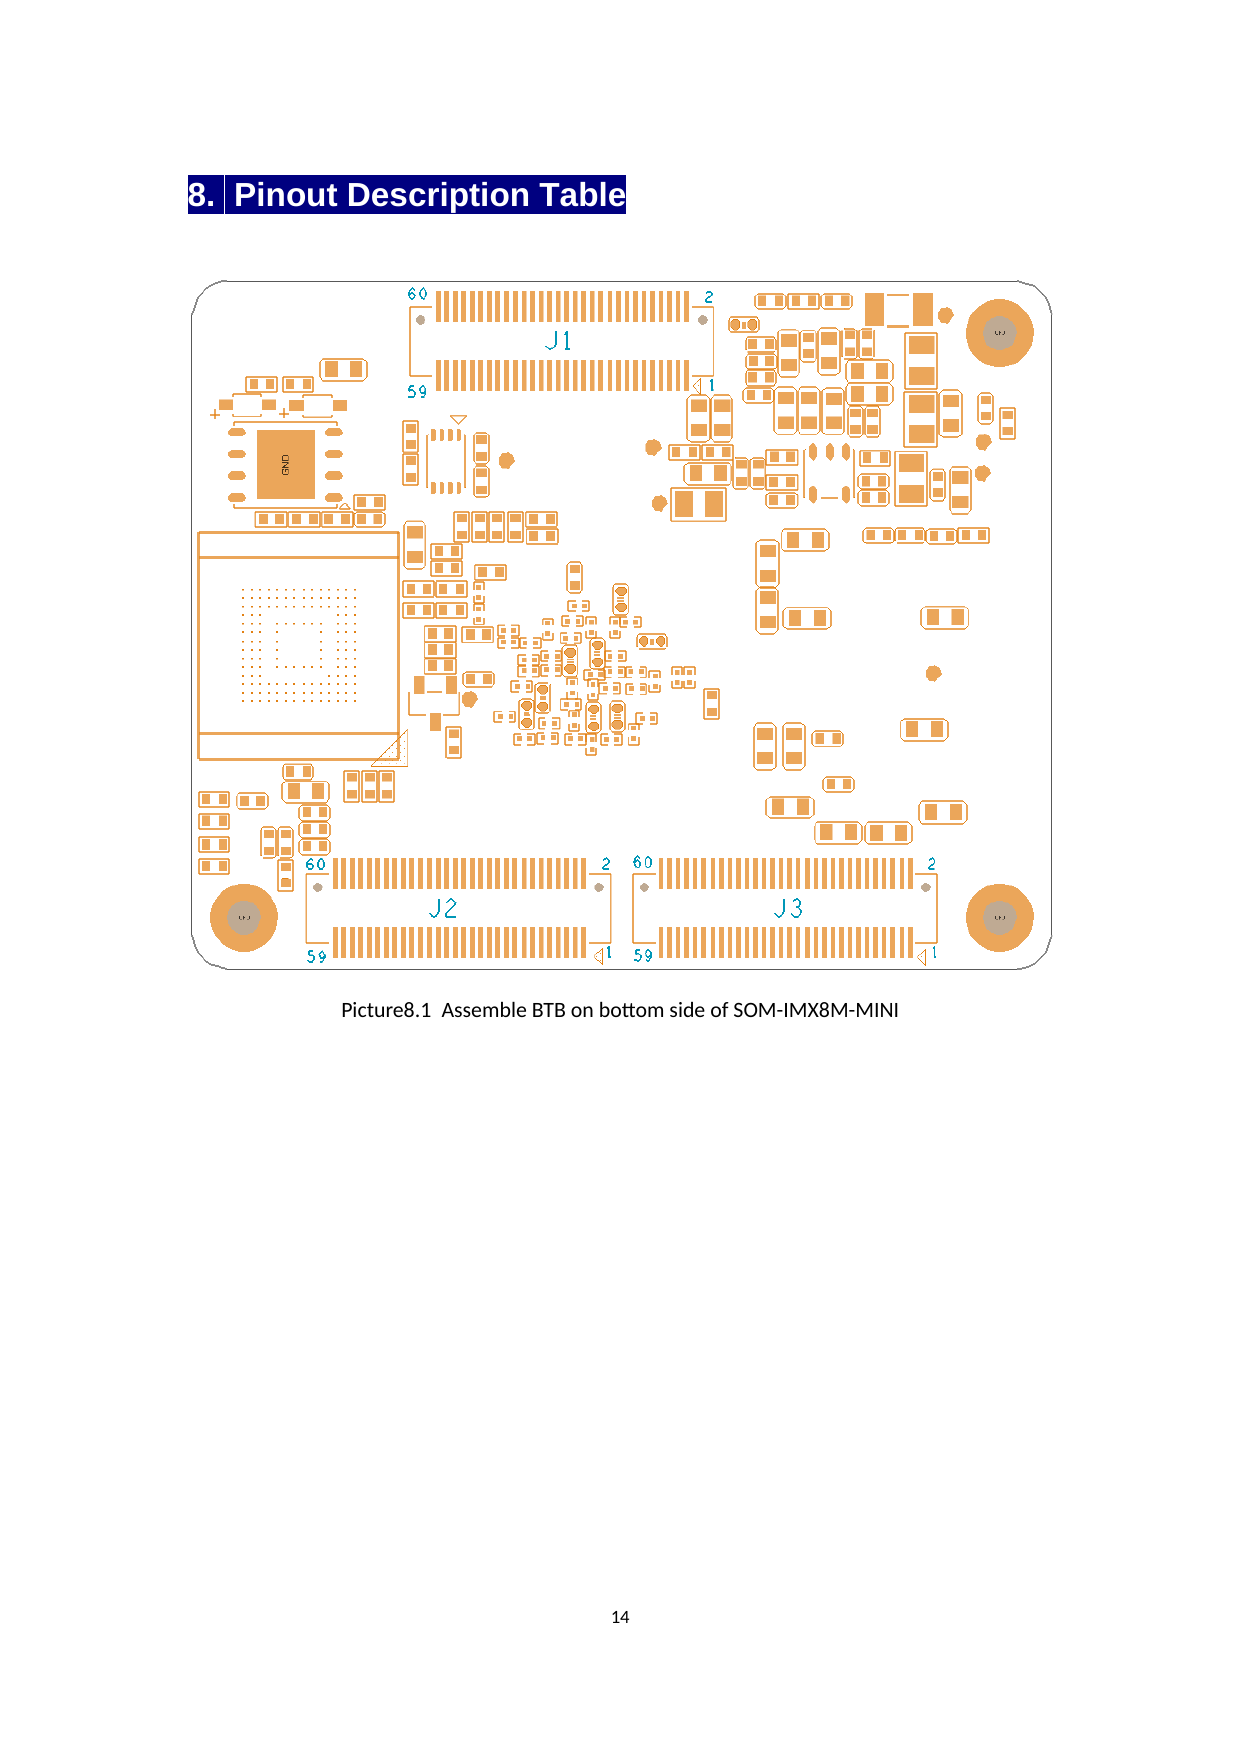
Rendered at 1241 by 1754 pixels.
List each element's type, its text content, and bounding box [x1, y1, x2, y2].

list Assemble BTB on bottom side of SOM-IMX8M-MINI [187, 994, 1053, 1026]
subtitle Pinout Description Table [187, 162, 1053, 227]
picture [187, 278, 1053, 972]
